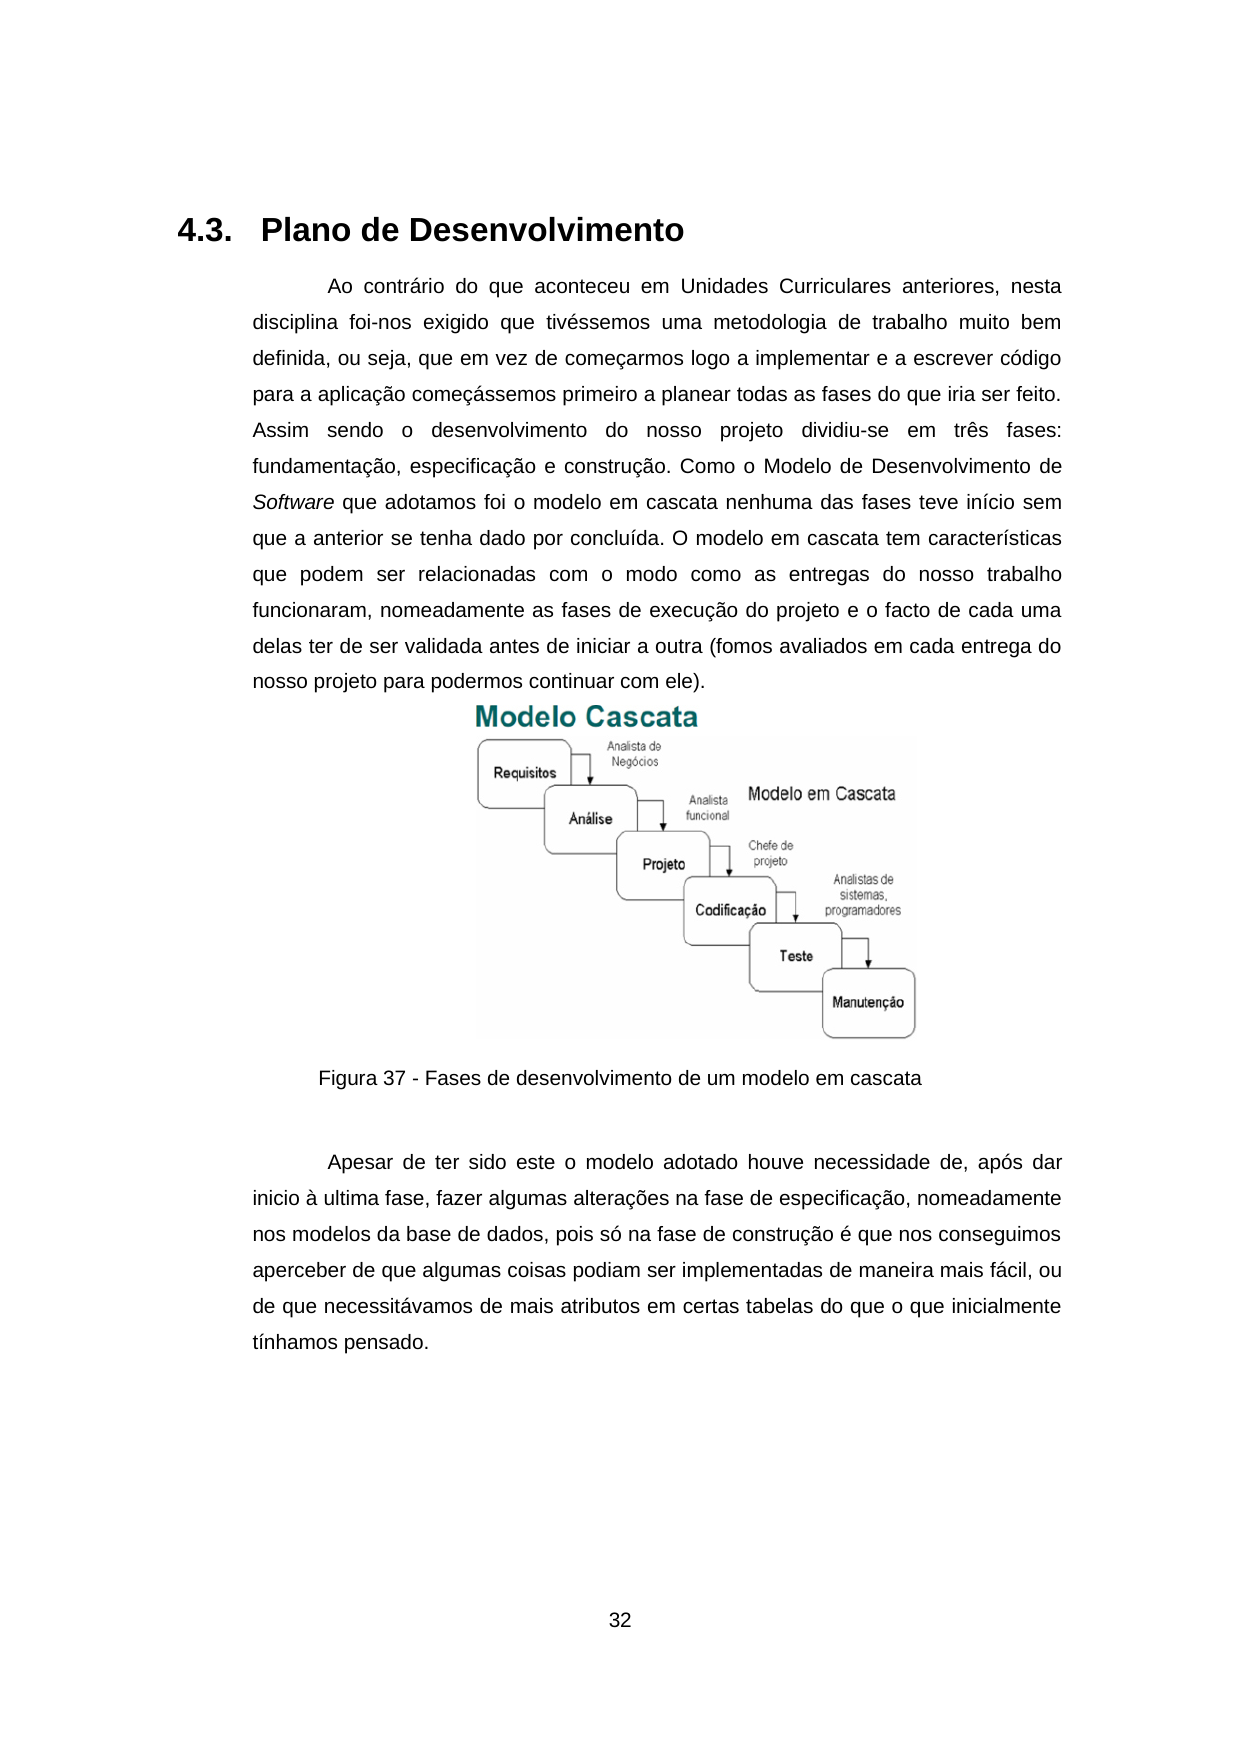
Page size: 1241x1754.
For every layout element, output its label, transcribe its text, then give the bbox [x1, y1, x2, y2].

text Apesar de ter sido este o modelo adotado houve necessidade de, após dar inicio à ultima fase, fazer algumas alterações na fase de especificação, nomeadamente nos modelos da base de dados, pois só na fase de construção é que nos conseguimos aperceber de que algumas coisas podiam ser implementadas de maneira mais fácil, ou de que necessitávamos de mais atributos em certas tabelas do que o que inicialmente tínhamos pensado. [252, 1150, 1063, 1354]
text Ao contrário do que aconteceu em Unidades Curriculares anteriores, nesta disciplina foi-nos exigido que tivéssemos uma metodologia de trabalho muito bem definida, ou seja, que em vez de começarmos logo a implementar e a escrever código para a aplicação começássemos primeiro a planear todas as fases do que iria ser feito. Assim sendo o desenvolvimento do nosso projeto dividiu-se em três fases: fundamentação, especificação e construção. Como o Modelo de Desenvolvimento de Software que adotamos foi o modelo em cascata nenhuma das fases teve início sem que a anterior se tenha dado por concluída. O modelo em cascata tem características que podem ser relacionadas com o modo como as entregas do nosso trabalho funcionaram, nomeadamente as fases de execução do projeto e o facto de cada uma delas ter de ser validada antes de iniciar a outra (fomos avaliados em cada entrega do nosso projeto para podermos continuar com ele). [252, 274, 1063, 693]
picture [476, 705, 920, 1042]
text Plano de Desenvolvimento [177, 210, 1063, 249]
